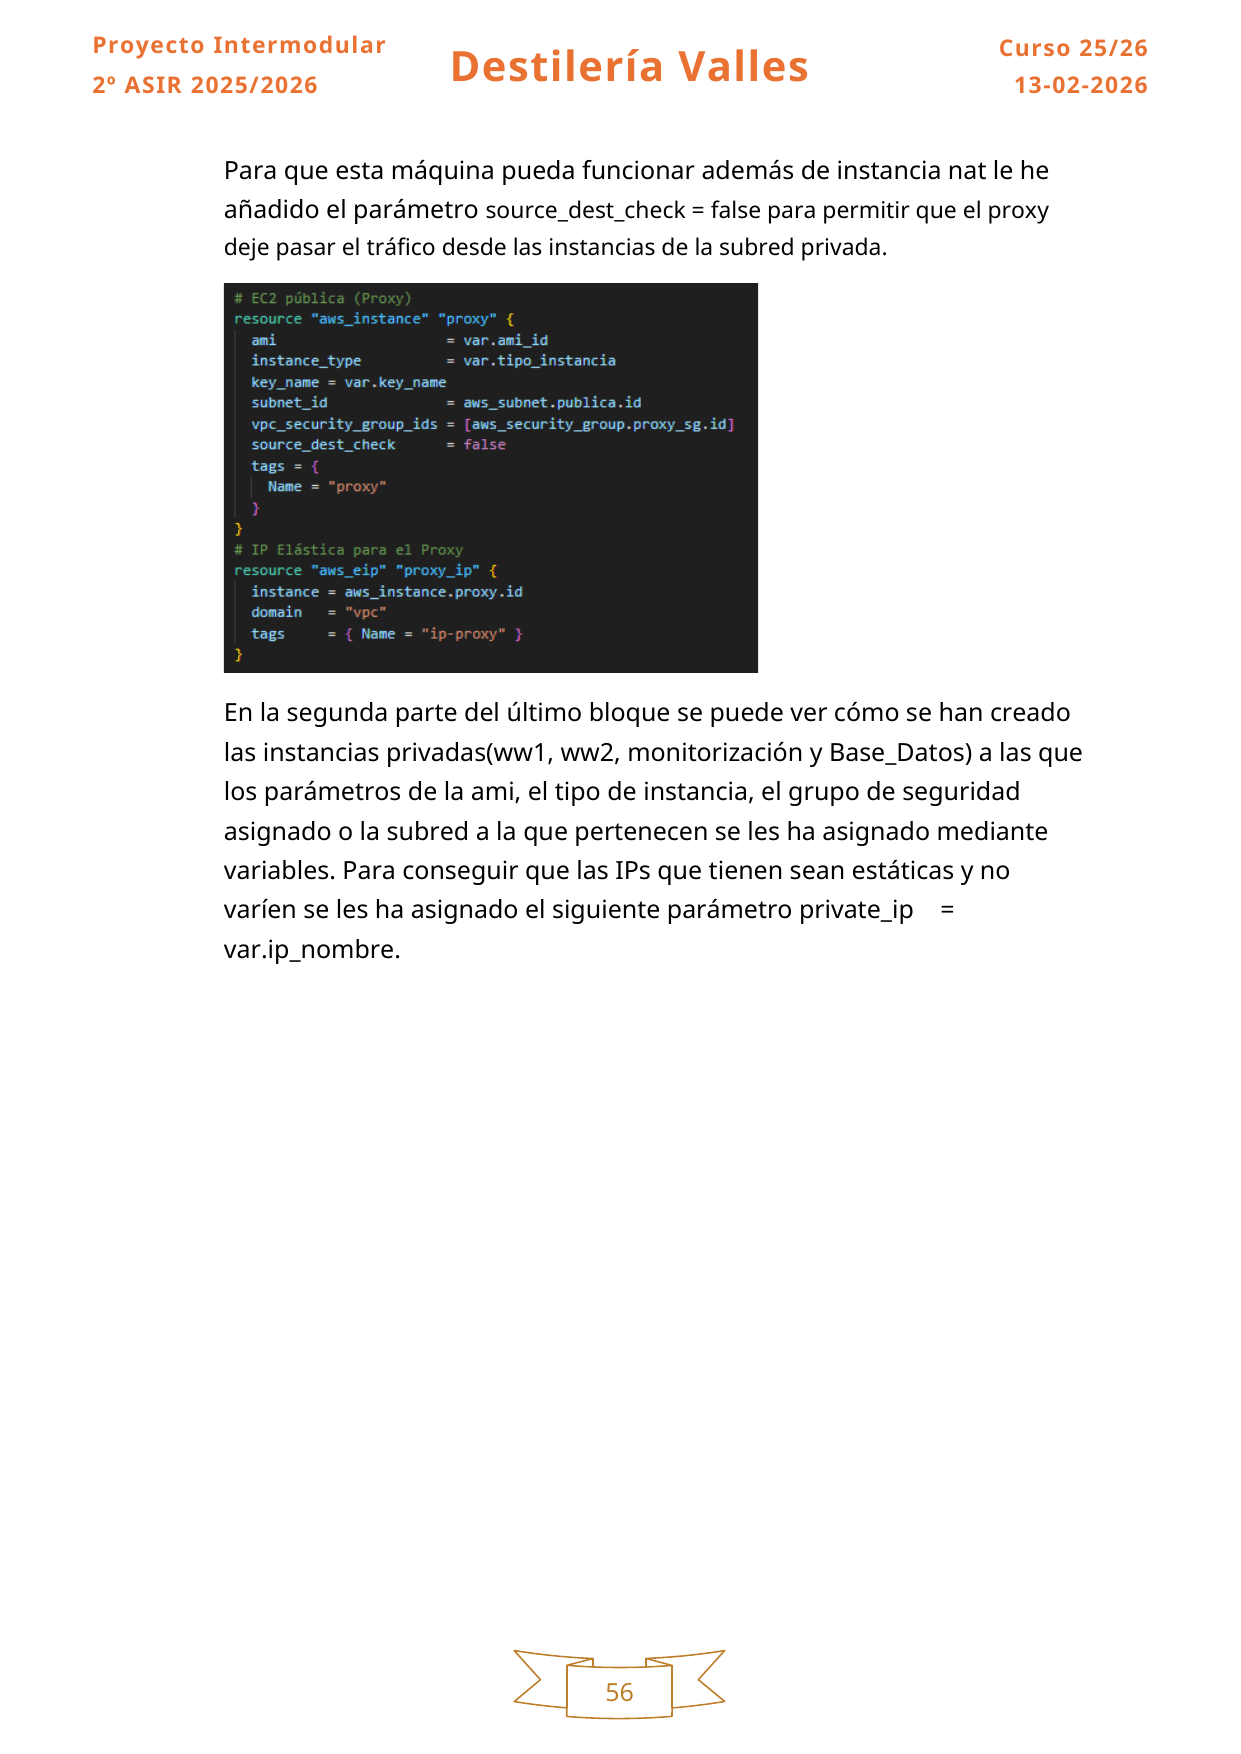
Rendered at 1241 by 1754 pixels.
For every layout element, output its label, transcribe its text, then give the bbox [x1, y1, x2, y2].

picture [223, 283, 759, 673]
text En la segunda parte del último bloque se puede ver cómo se han creado las instancias privadas(ww1, ww2, monitorización y Base_Datos) a las que los parámetros de la ami, el tipo de instancia, el grupo de seguridad asignado o la subred a la que pertenecen se les ha asignado mediante variables. Para conseguir que las IPs que tienen sean estáticas y no varíen se les ha asignado el siguiente parámetro private_ip = var.ip_nombre. [224, 695, 1090, 966]
text Para que esta máquina pueda funcionar además de instancia nat le he añadido el parámetro source_dest_check = false para permitir que el proxy deje pasar el tráfico desde las instancias de la subred privada. [224, 152, 1090, 262]
